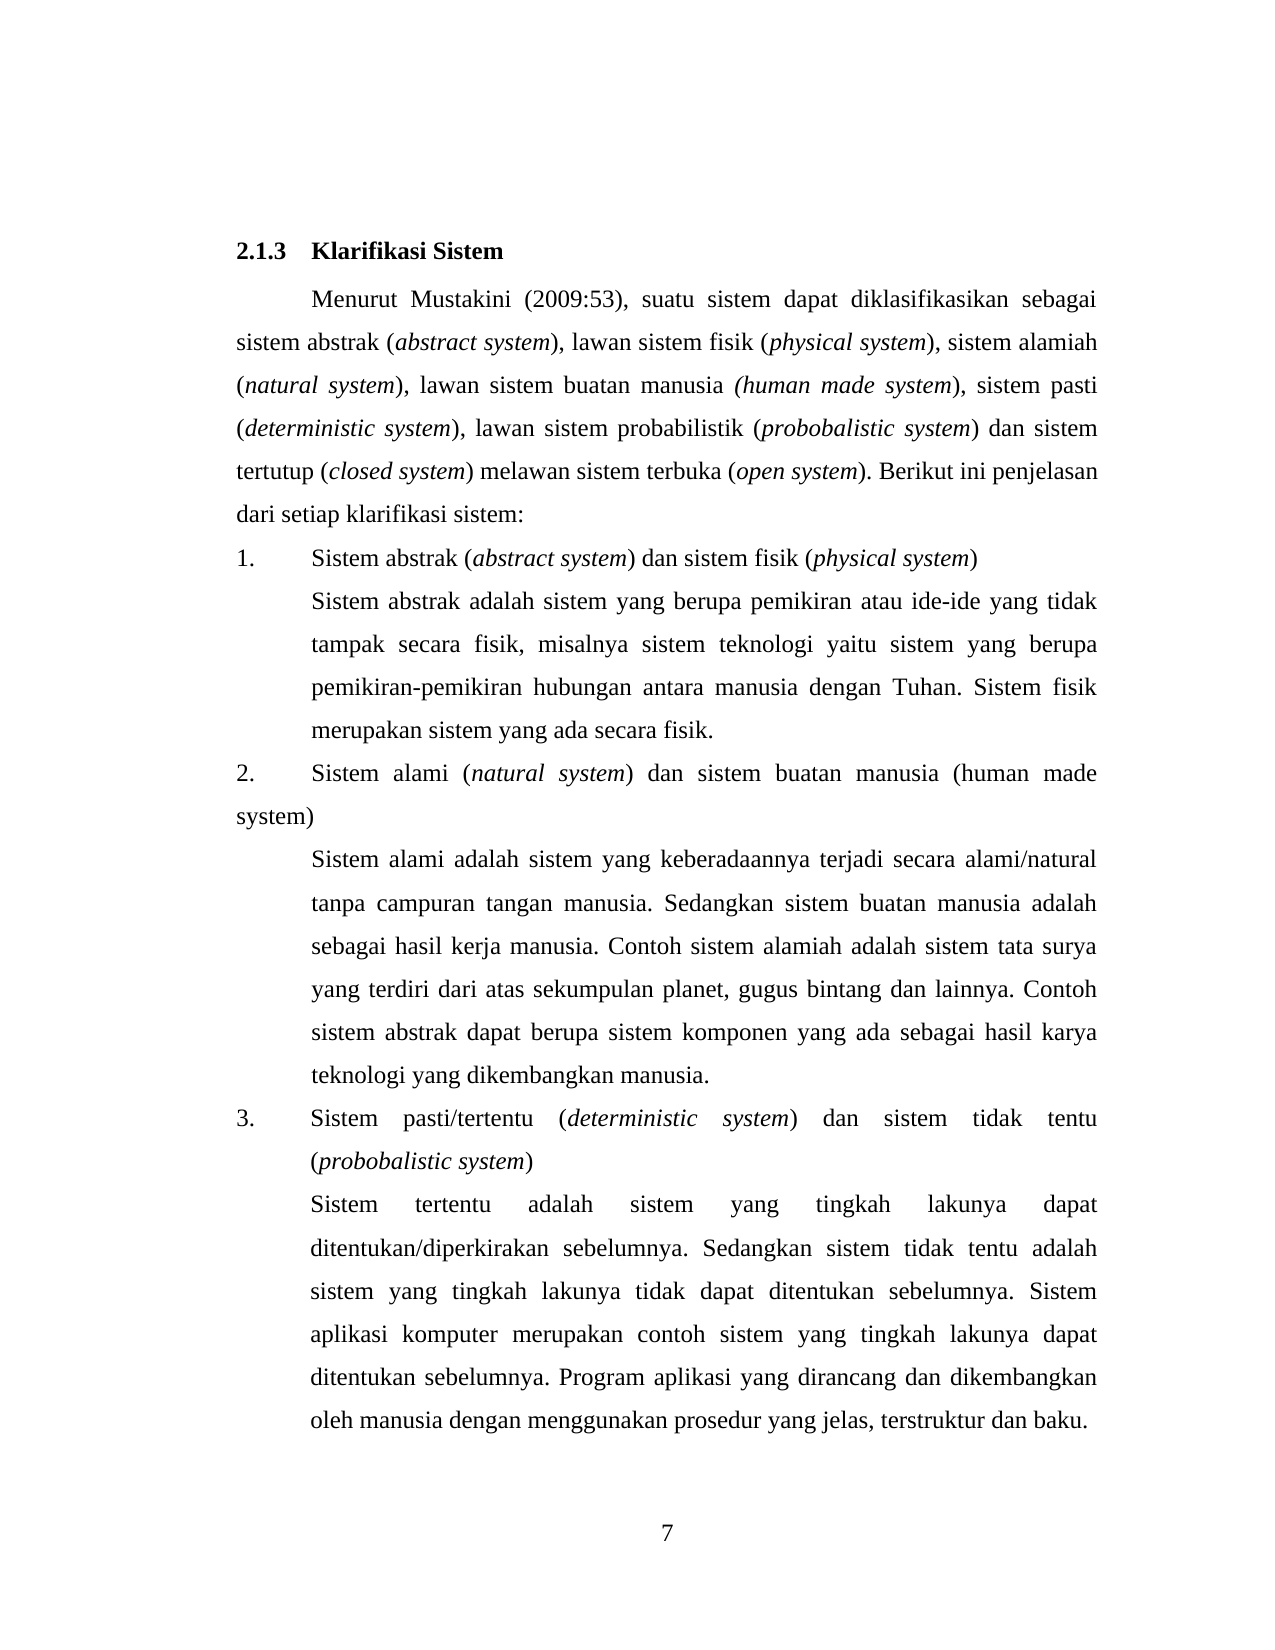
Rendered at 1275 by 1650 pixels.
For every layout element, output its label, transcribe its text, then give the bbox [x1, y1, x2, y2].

list Klarifikasi Sistem [236, 236, 1098, 265]
list Sistem tertentu adalah sistem yang tingkah lakunya dapat ditentukan/diperkirakan sebelumnya. Sedangkan sistem tidak tentu adalah sistem yang tingkah lakunya tidak dapat ditentukan sebelumnya. Sistem aplikasi komputer merupakan contoh sistem yang tingkah lakunya dapat ditentukan sebelumnya. Program aplikasi yang dirancang dan dikembangkan oleh manusia dengan menggunakan prosedur yang jelas, terstruktur dan baku. [310, 1189, 1098, 1434]
list Sistem alami adalah sistem yang keberadaannya terjadi secara alami/natural tanpa campuran tangan manusia. Sedangkan sistem buatan manusia adalah sebagai hasil kerja manusia. Contoh sistem alamiah adalah sistem tata surya yang terdiri dari atas sekumpulan planet, gugus bintang dan lainnya. Contoh sistem abstrak dapat berupa sistem komponen yang ada sebagai hasil karya teknologi yang dikembangkan manusia. [311, 844, 1098, 1089]
list Sistem alami (natural system) dan sistem buatan manusia (human made system) [236, 758, 1098, 830]
list Sistem abstrak adalah sistem yang berupa pemikiran atau ide-ide yang tidak tampak secara fisik, misalnya sistem teknologi yaitu sistem yang berupa pemikiran-pemikiran hubungan antara manusia dengan Tuhan. Sistem fisik merupakan sistem yang ada secara fisik. [311, 586, 1098, 744]
list Sistem abstrak (abstract system) dan sistem fisik (physical system) [236, 543, 1098, 571]
list Sistem pasti/tertentu (deterministic system) dan sistem tidak tentu (probobalistic system) [236, 1103, 1098, 1175]
text Menurut Mustakini (2009:53), suatu sistem dapat diklasifikasikan sebagai sistem abstrak (abstract system), lawan sistem fisik (physical system), sistem alamiah (natural system), lawan sistem buatan manusia (human made system), sistem pasti (deterministic system), lawan sistem probabilistik (probobalistic system) dan sistem tertutup (closed system) melawan sistem terbuka (open system). Berikut ini penjelasan dari setiap klarifikasi sistem: [236, 284, 1098, 528]
